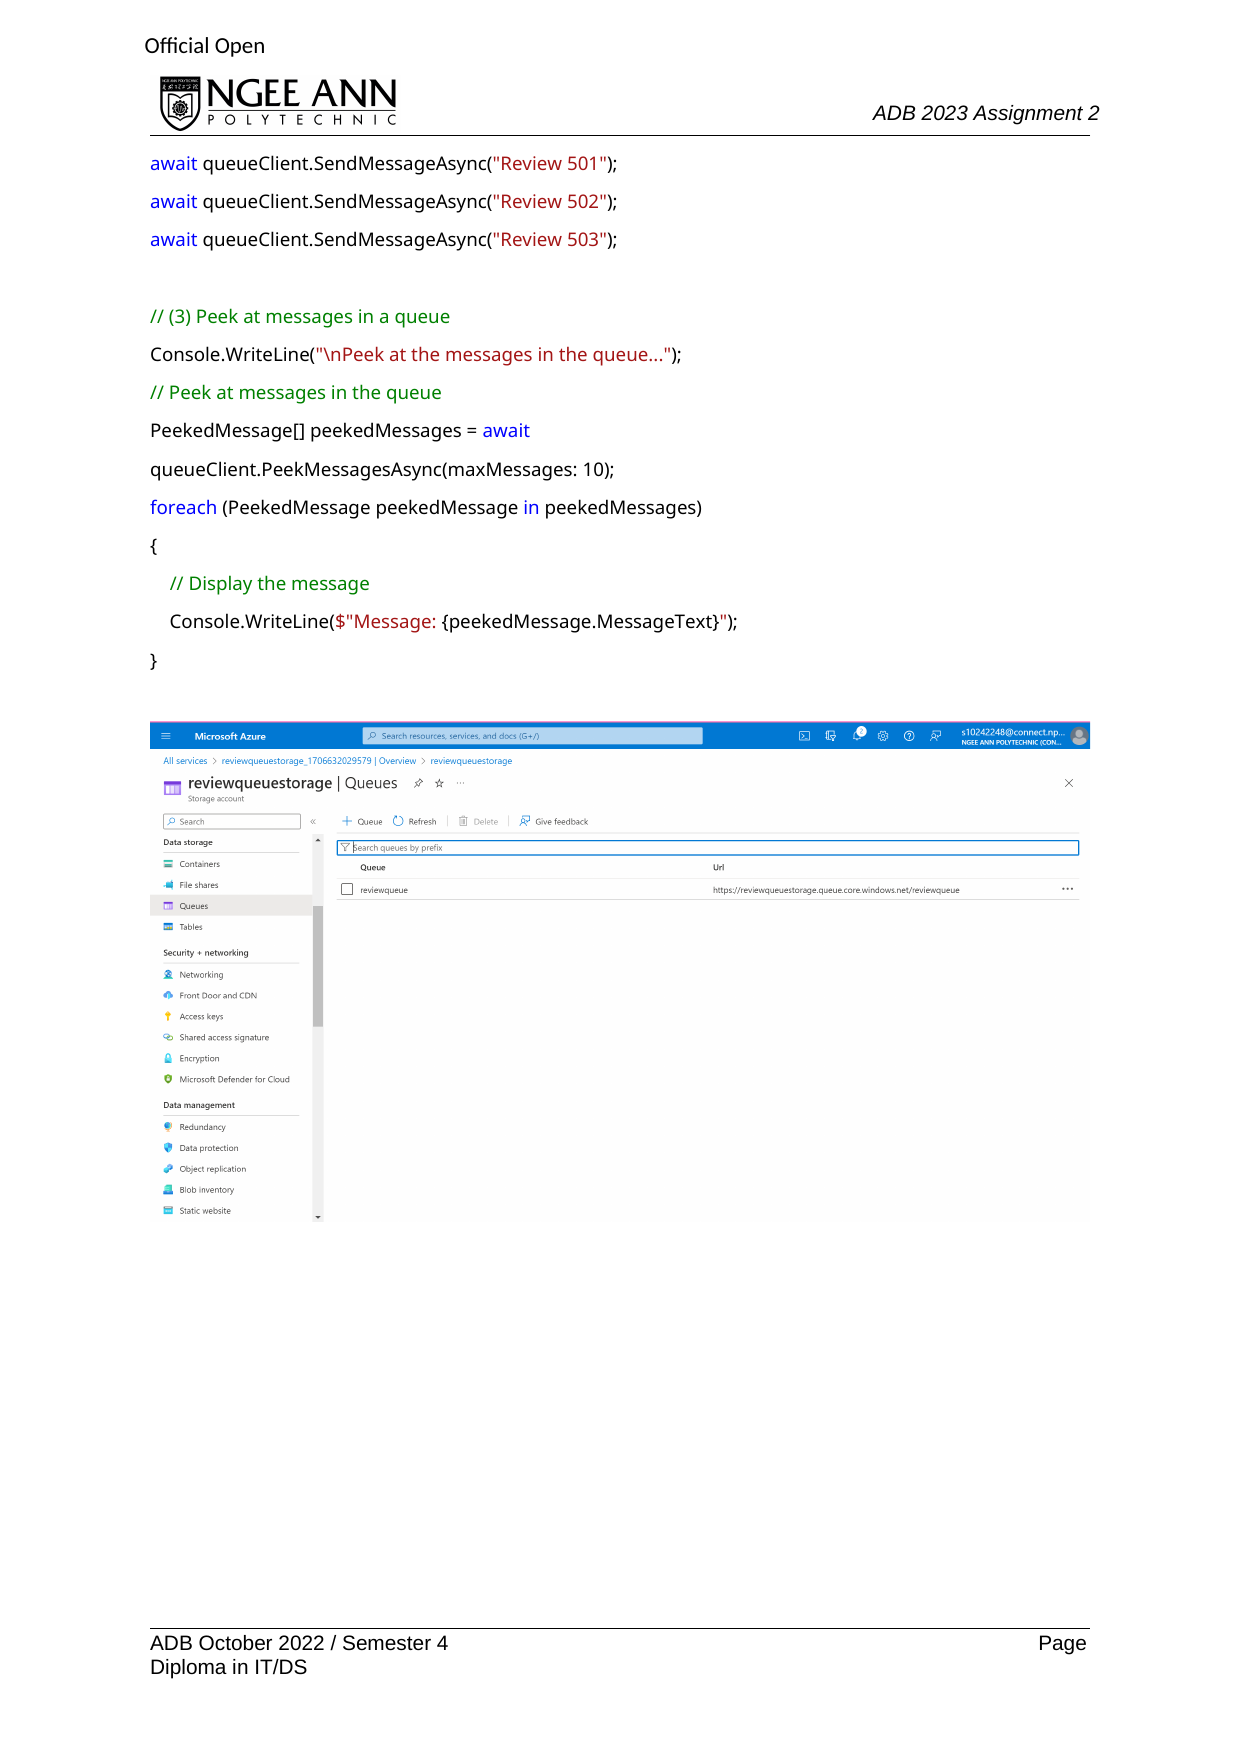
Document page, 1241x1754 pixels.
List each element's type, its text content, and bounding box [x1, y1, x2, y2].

text queueClient.PeekMessagesAsync(maxMessages: 10); [150, 456, 1090, 481]
text Console.WriteLine("\nPeek at the messages in the queue..."); [150, 341, 1090, 367]
picture [150, 721, 1091, 1222]
text foreach (PeekedMessage peekedMessage in peekedMessages) [150, 494, 1090, 519]
text // (3) Peek at messages in a queue [150, 303, 1090, 328]
text PeekedMessage[] peekedMessages = await [150, 418, 1090, 443]
text // Peek at messages in the queue [150, 379, 1090, 405]
picture [150, 75, 402, 133]
text // Display the message [150, 571, 1090, 596]
text await queueClient.SendMessageAsync("Review 502"); [150, 188, 1090, 214]
text await queueClient.SendMessageAsync("Review 501"); [150, 150, 1090, 176]
text } [150, 647, 1090, 672]
text await queueClient.SendMessageAsync("Review 503"); [150, 226, 1090, 252]
text { [150, 532, 1090, 558]
text Console.WriteLine($"Message: {peekedMessage.MessageText}"); [150, 609, 1090, 634]
